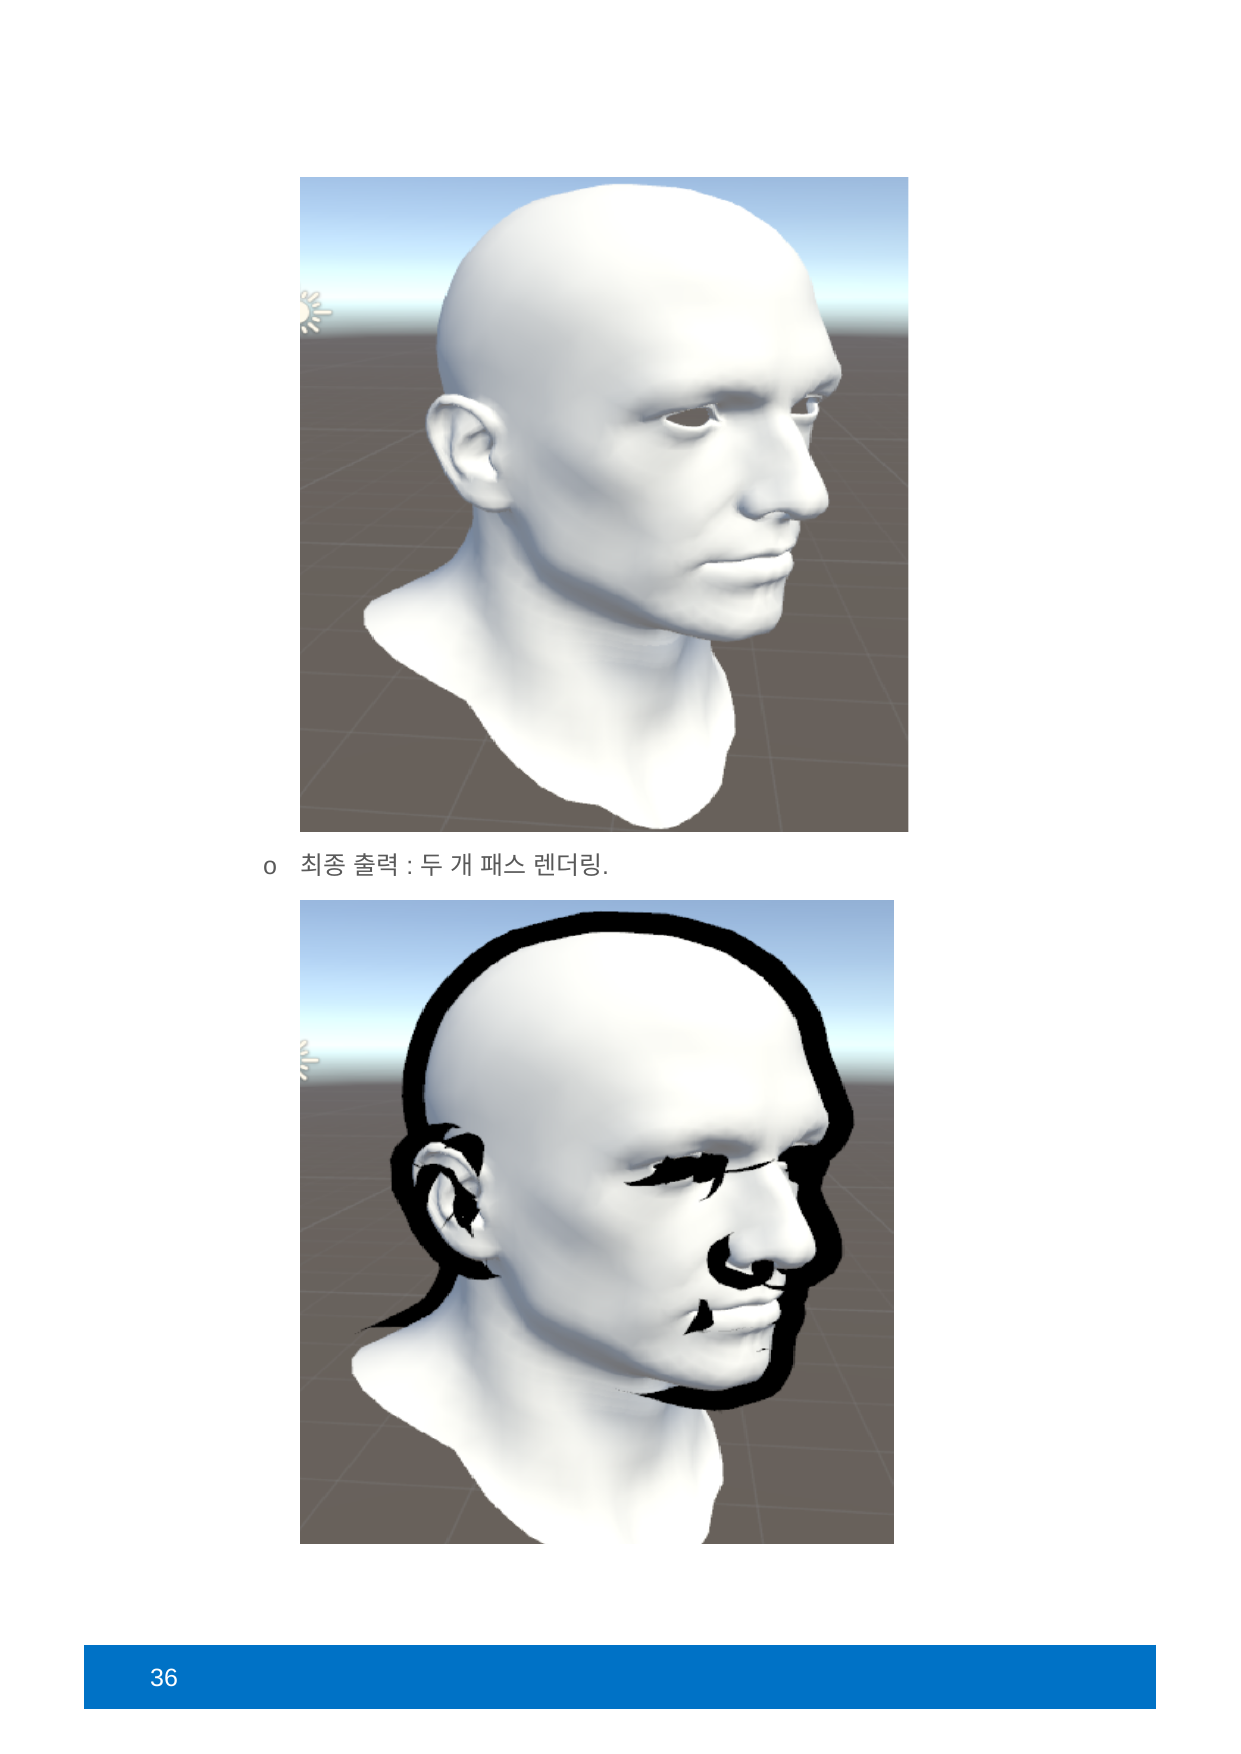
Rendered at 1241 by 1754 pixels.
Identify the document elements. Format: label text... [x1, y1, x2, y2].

list 최종 출력 : 두 개 패스 렌더링. [262, 846, 1090, 882]
picture [300, 900, 894, 1544]
picture [300, 177, 909, 832]
